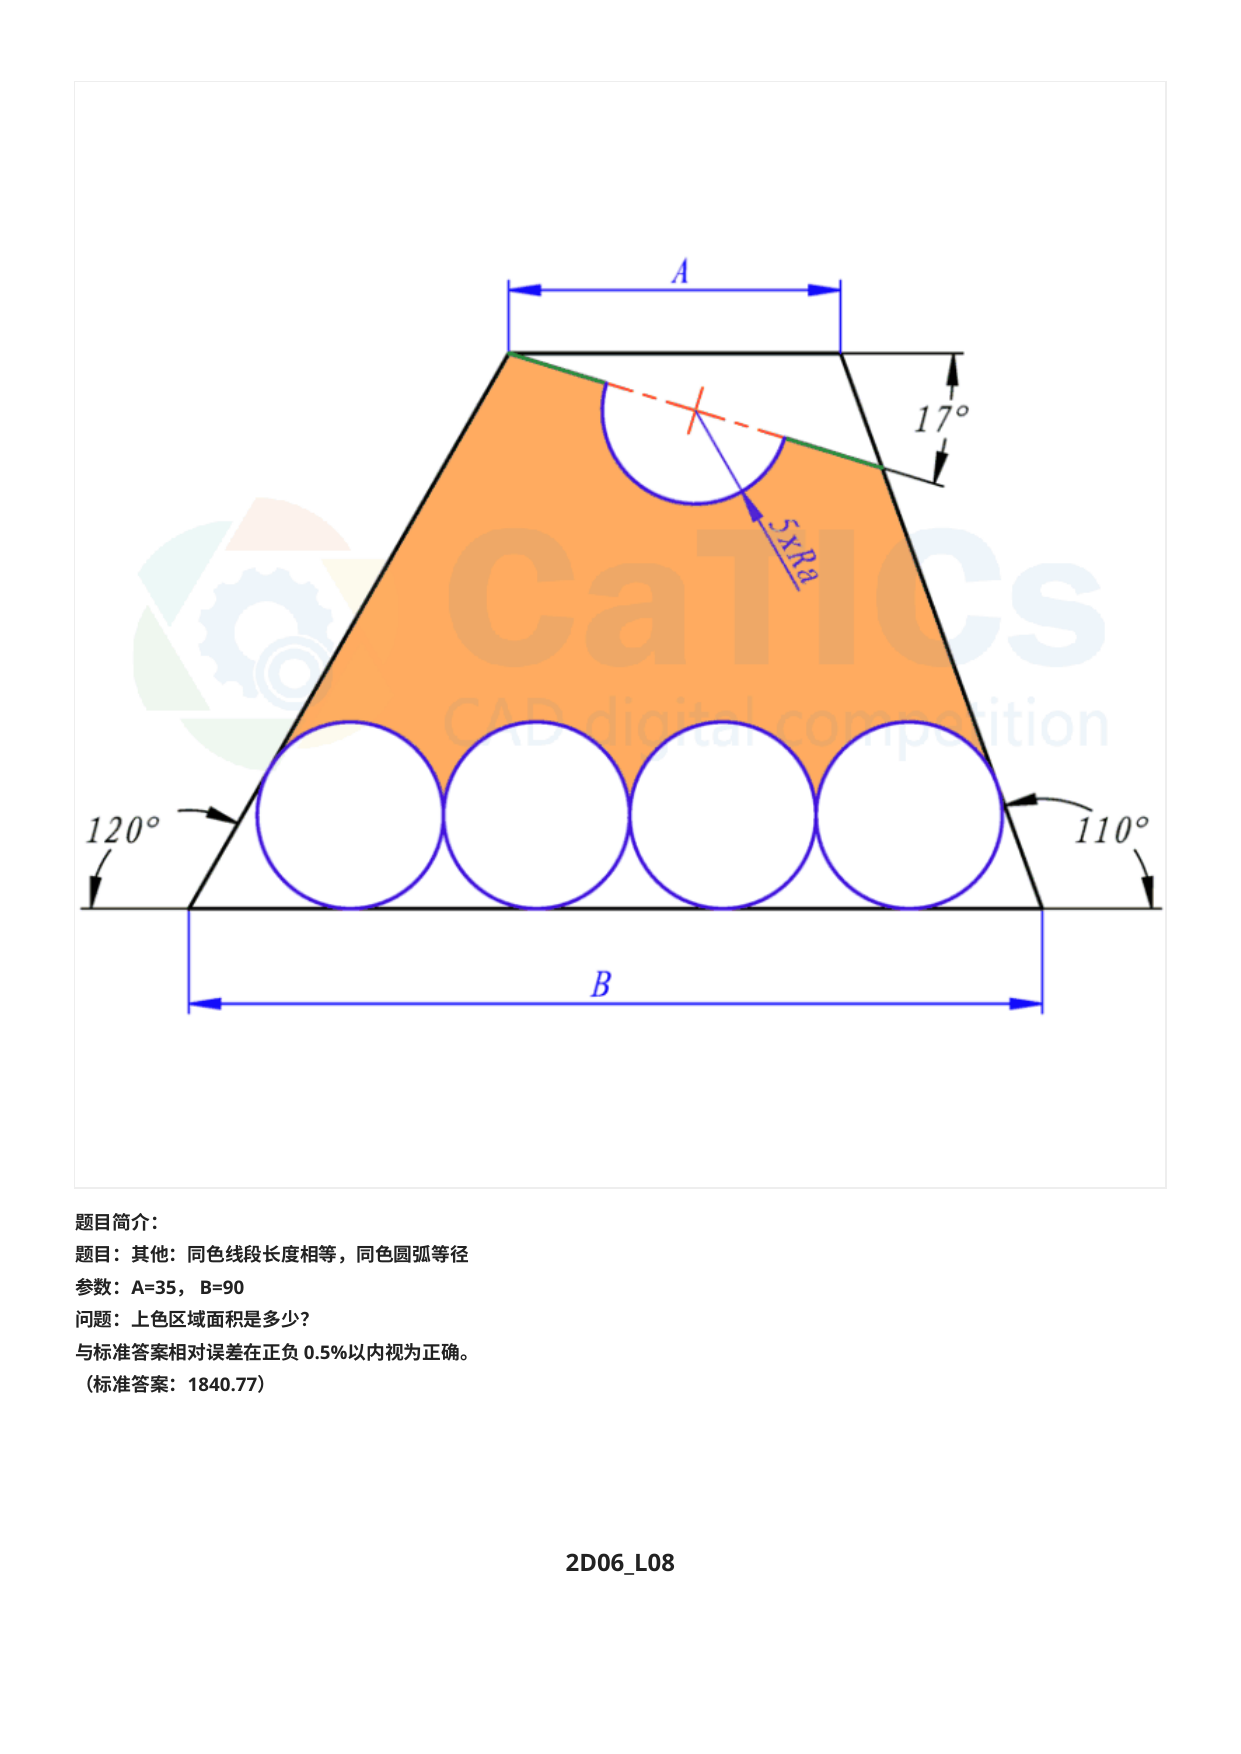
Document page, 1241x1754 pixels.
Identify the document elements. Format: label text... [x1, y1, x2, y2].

text （标准答案：1840.77） [75, 1367, 1165, 1400]
text 2D06_L08 [75, 1530, 1165, 1595]
picture [75, 88, 1165, 1182]
text 题目：其他：同色线段长度相等，同色圆弧等径 [75, 1237, 1165, 1270]
text 题目简介： [75, 1205, 1165, 1237]
text 参数：A=35， B=90 [75, 1270, 1165, 1302]
text 与标准答案相对误差在正负0.5%以内视为正确。 [75, 1335, 1165, 1367]
text 问题：上色区域面积是多少？ [75, 1302, 1165, 1335]
